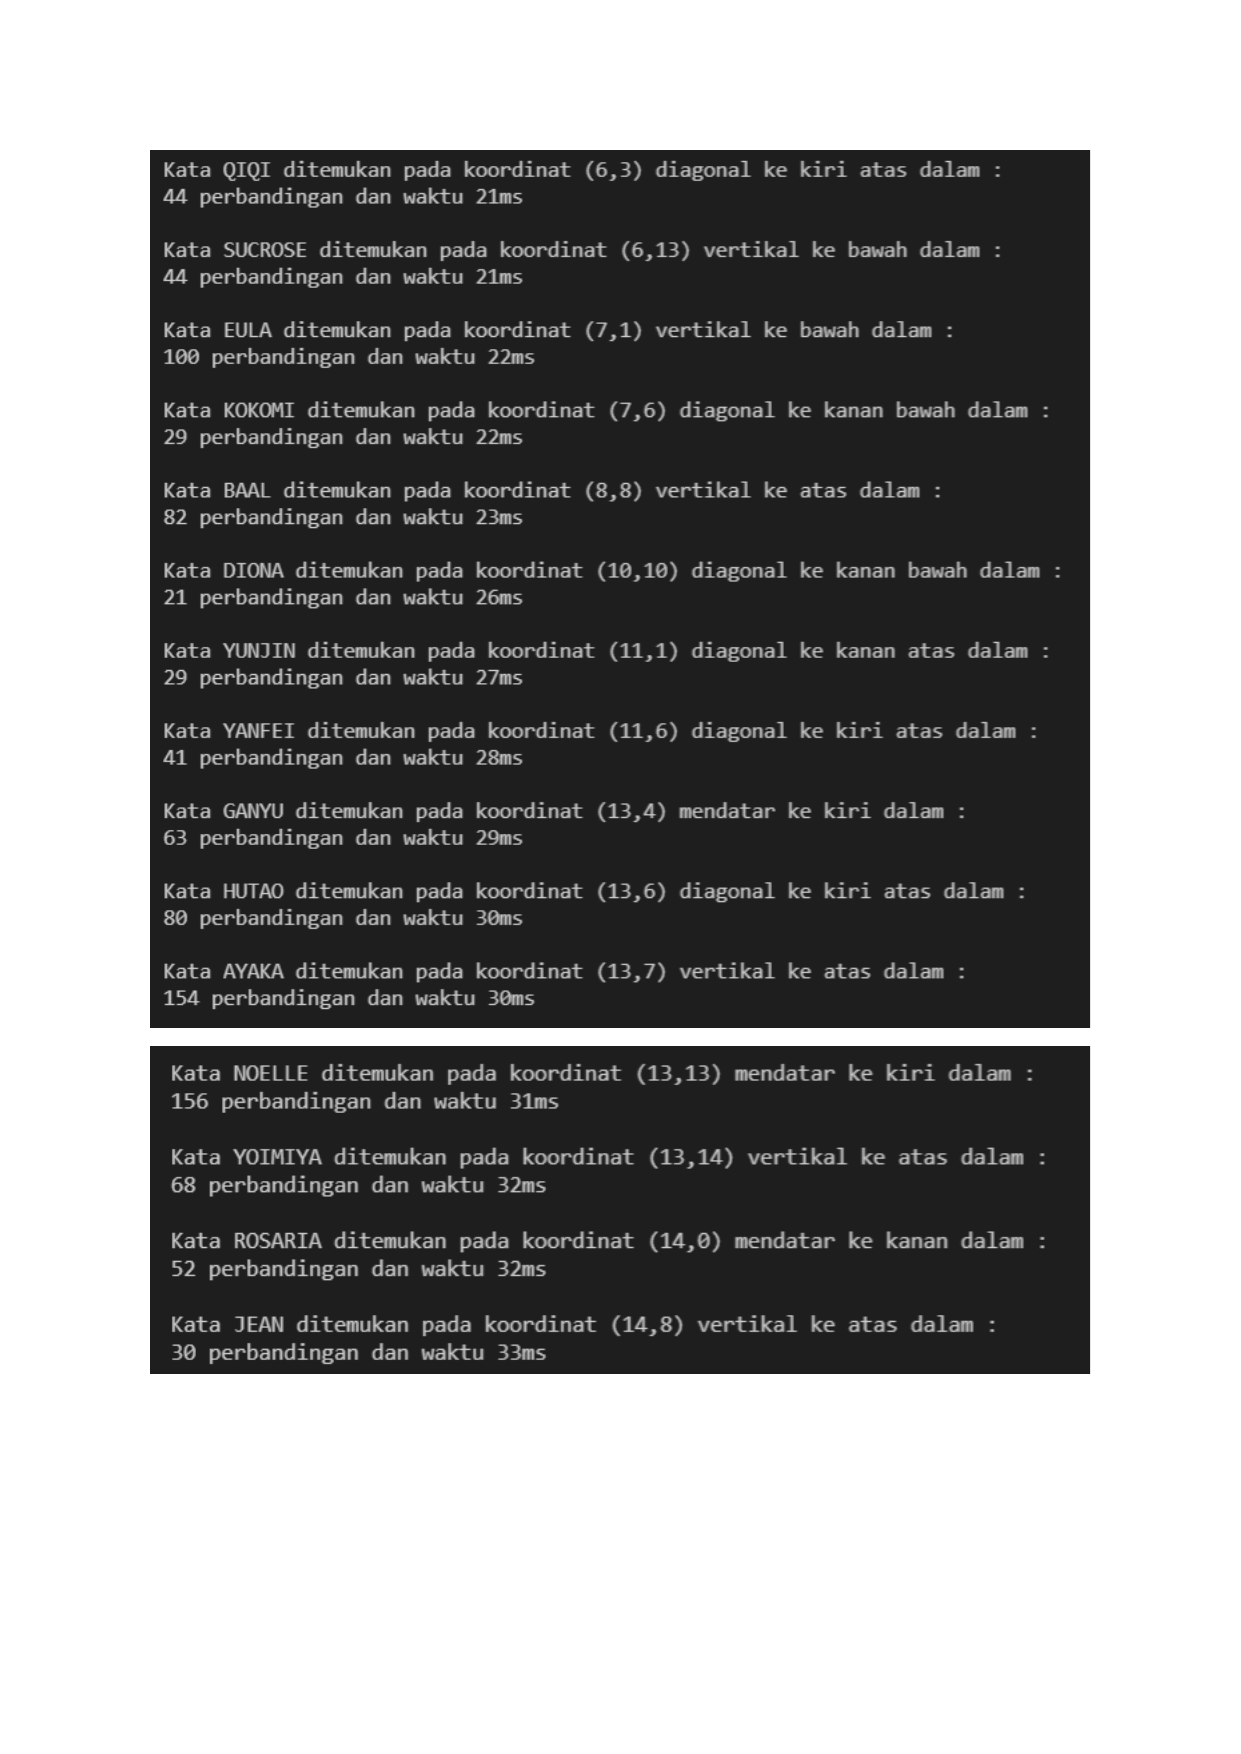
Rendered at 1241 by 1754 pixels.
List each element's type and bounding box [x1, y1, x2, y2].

picture [150, 150, 1091, 1028]
picture [150, 1046, 1091, 1374]
